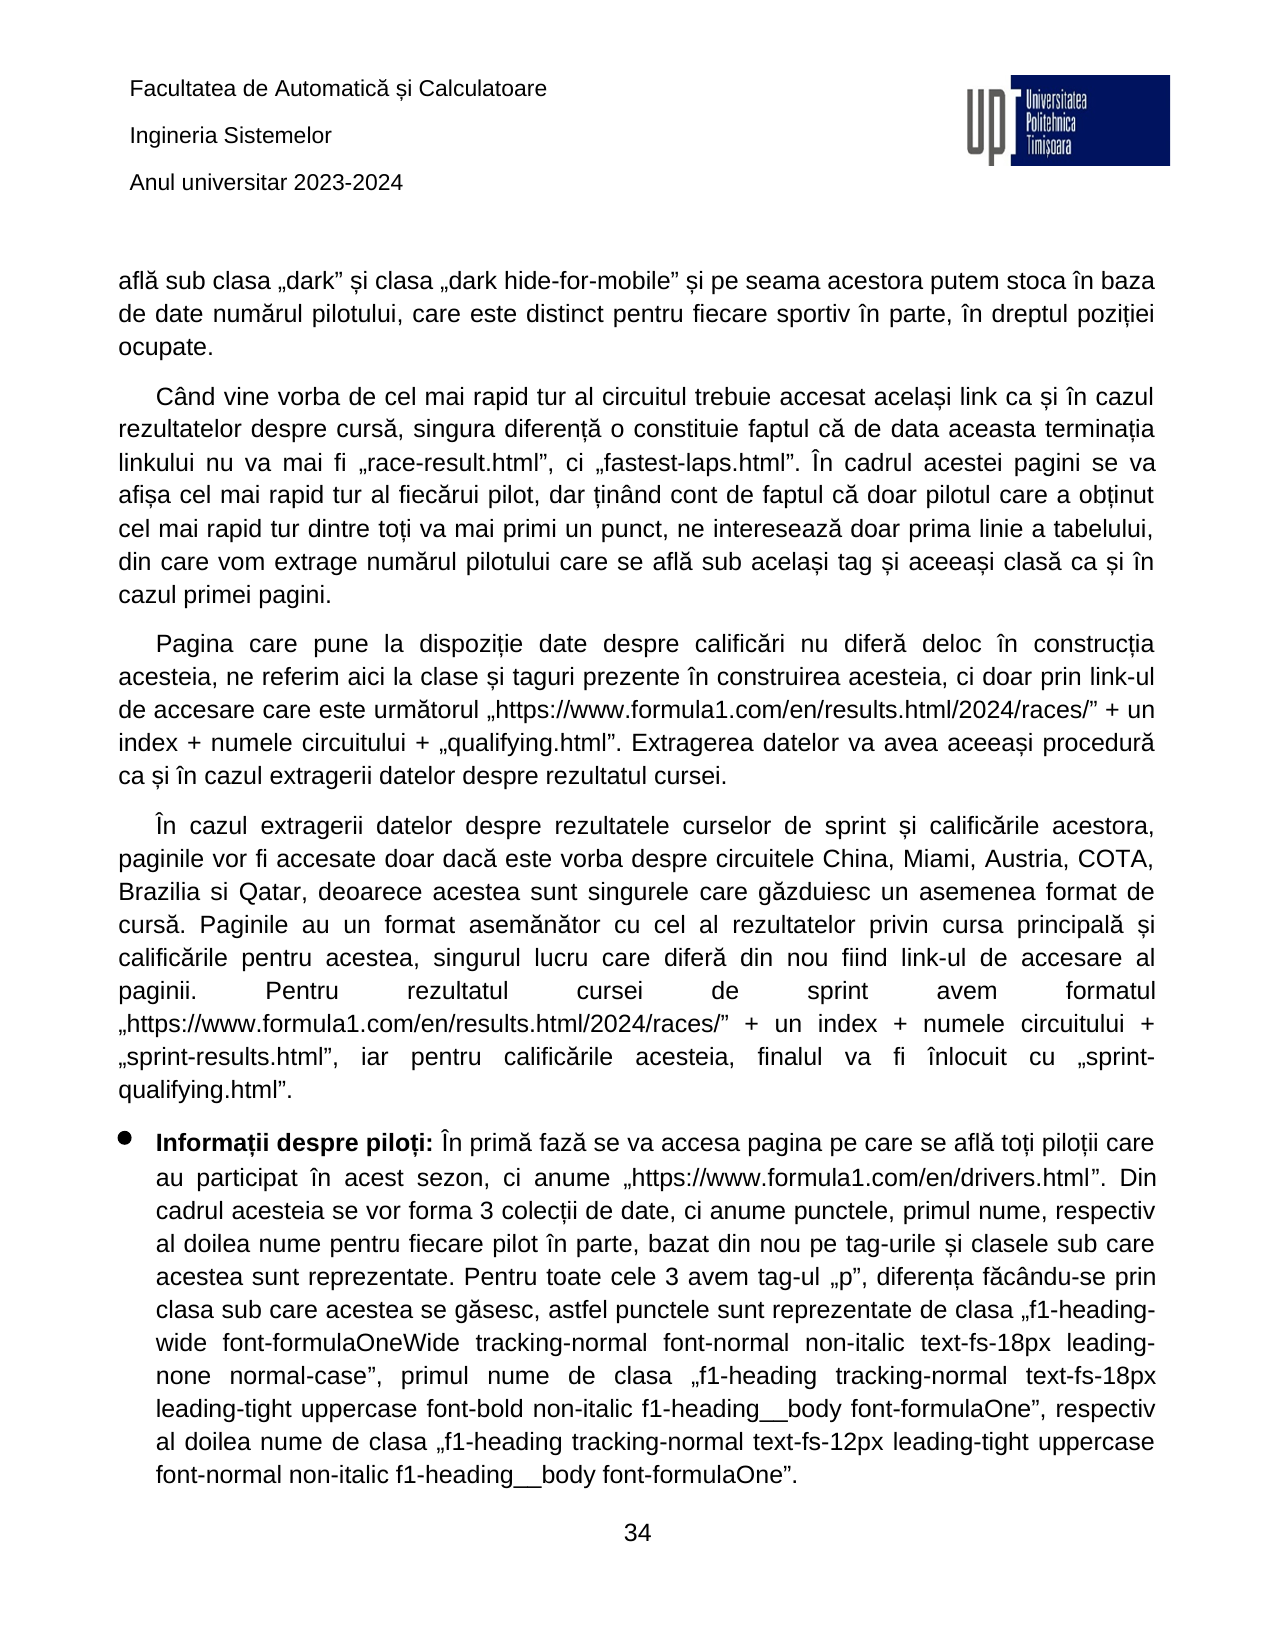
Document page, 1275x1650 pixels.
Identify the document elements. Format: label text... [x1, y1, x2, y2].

list Informații despre piloți: În primă fază se va accesa pagina pe care se află toți piloții care au participat în acest sezon, ci anume „https://www.formula1.com/en/drivers.html”. Din cadrul acesteia se vor forma 3 colecții de date, ci anume punctele, primul nume, respectiv al doilea nume pentru fiecare pilot în parte, bazat din nou pe tag-urile și clasele sub care acestea sunt reprezentate. Pentru toate cele 3 avem tag-ul „p”, diferența făcându-se prin clasa sub care acestea se găsesc, astfel punctele sunt reprezentate de clasa „f1-heading-wide font-formulaOneWide tracking-normal font-normal non-italic text-fs-18px leading-none normal-case”, primul nume de clasa „f1-heading tracking-normal text-fs-18px leading-tight uppercase font-bold non-italic f1-heading__body font-formulaOne”, respectiv al doilea nume de clasa „f1-heading tracking-normal text-fs-12px leading-tight uppercase font-normal non-italic f1-heading__body font-formulaOne”. [118, 1125, 1157, 1489]
text În cazul extragerii datelor despre rezultatele curselor de sprint și calificările acestora, paginile vor fi accesate doar dacă este vorba despre circuitele China, Miami, Austria, COTA, Brazilia si Qatar, deoarece acestea sunt singurele care găzduiesc un asemenea format de cursă. Paginile au un format asemănător cu cel al rezultatelor privin cursa principală și calificările pentru acestea, singurul lucru care diferă din nou fiind link-ul de accesare al paginii. Pentru rezultatul cursei de sprint avem formatul „https://www.formula1.com/en/results.html/2024/races/” + un index + numele circuitului + „sprint-results.html”, iar pentru calificările acesteia, finalul va fi înlocuit cu „sprint-qualifying.html”. [118, 811, 1157, 1104]
picture [967, 75, 1171, 166]
text Pagina care pune la dispoziție date despre calificări nu diferă deloc în construcția acesteia, ne referim aici la clase și taguri prezente în construirea acesteia, ci doar prin link-ul de accesare care este următorul „https://www.formula1.com/en/results.html/2024/races/” + un index + numele circuitului + „qualifying.html”. Extragerea datelor va avea aceeași procedură ca și în cazul extragerii datelor despre rezultatul cursei. [118, 629, 1157, 790]
text Când vine vorba de cel mai rapid tur al circuitul trebuie accesat același link ca și în cazul rezultatelor despre cursă, singura diferență o constituie faptul că de data aceasta terminația linkului nu va mai fi „race-result.html”, ci „fastest-laps.html”. În cadrul acestei pagini se va afișa cel mai rapid tur al fiecărui pilot, dar ținând cont de faptul că doar pilotul care a obținut cel mai rapid tur dintre toți va mai primi un punct, ne interesează doar prima linie a tabelului, din care vom extrage numărul pilotului care se află sub același tag și aceeași clasă ca și în cazul primei pagini. [118, 381, 1157, 608]
